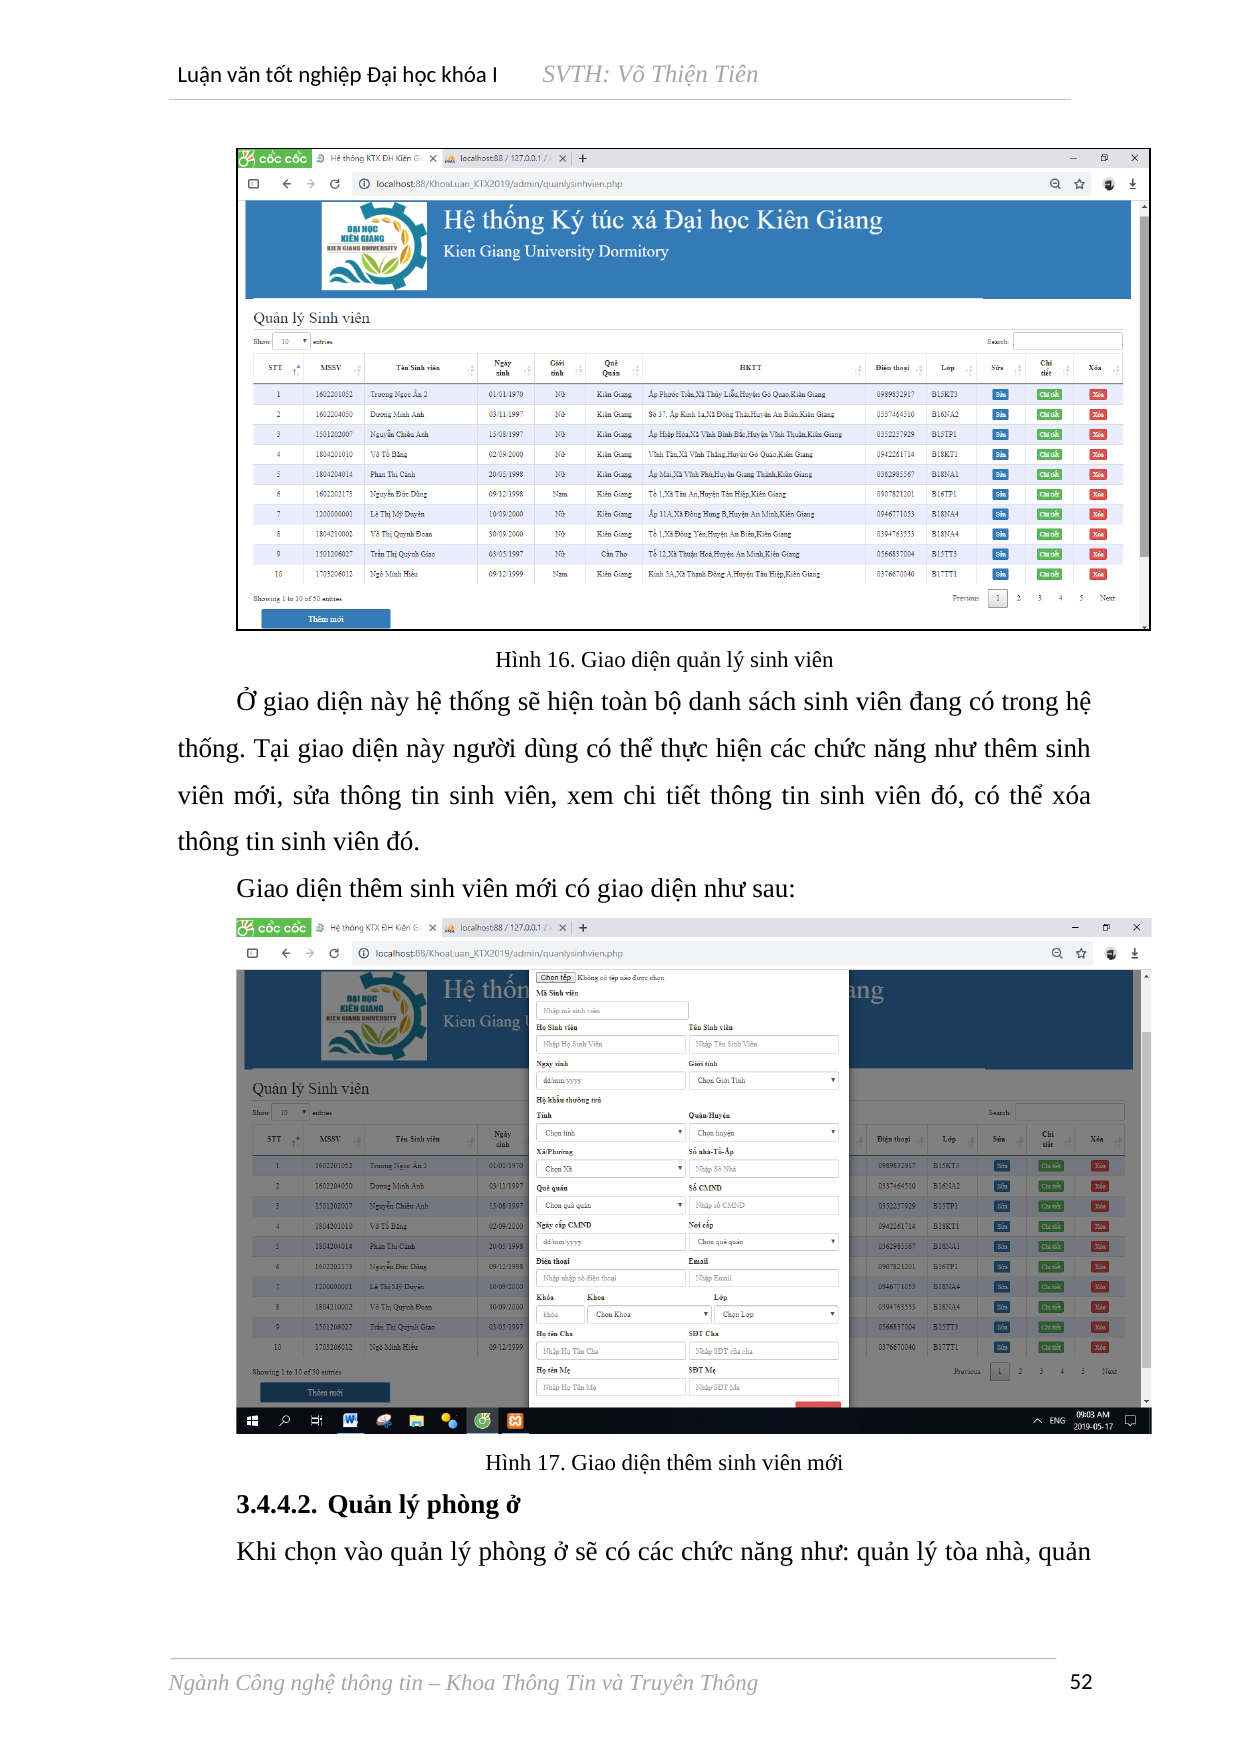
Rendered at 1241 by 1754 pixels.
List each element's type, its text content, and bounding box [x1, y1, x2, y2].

picture [236, 918, 1152, 1434]
text Giao diện thêm sinh viên mới có giao diện như sau: [177, 872, 1092, 903]
text Ở giao diện này hệ thống sẽ hiện toàn bộ danh sách sinh viên đang có trong hệ thống. Tại giao diện này người dùng có thể thực hiện các chức năng như thêm sinh viên mới, sửa thông tin sinh viên, xem chi tiết thông tin sinh viên đó, có thể xóa thông tin sinh viên đó. [177, 686, 1092, 857]
text Hình 17. Giao diện thêm sinh viên mới [236, 1449, 1092, 1475]
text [177, 1535, 1092, 1566]
text Hình 16. Giao diện quản lý sinh viên [236, 646, 1092, 672]
picture [238, 149, 1149, 629]
text Quản lý phòng ở [236, 1488, 1092, 1519]
